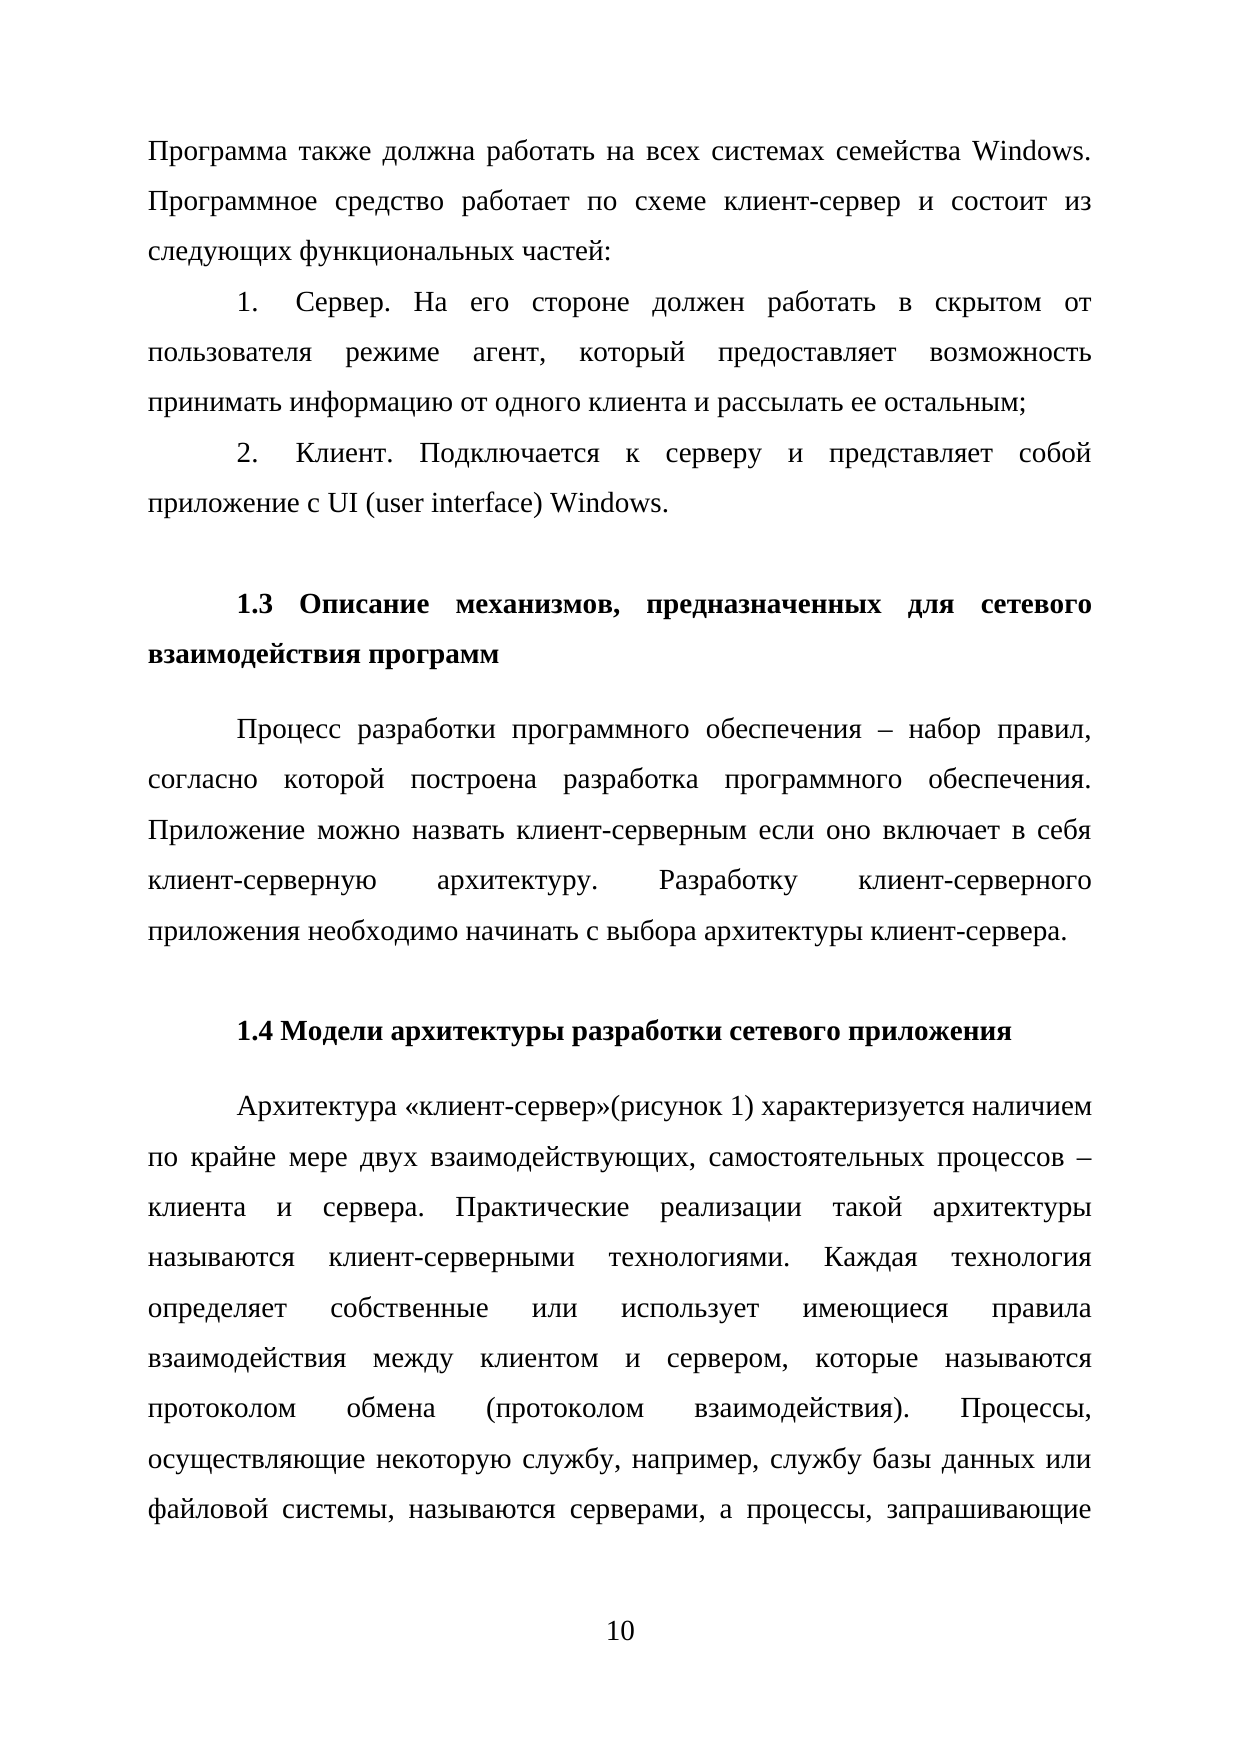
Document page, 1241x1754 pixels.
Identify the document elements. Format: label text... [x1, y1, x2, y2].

list Процесс разработки программного обеспечения – набор правил, согласно которой построена разработка программного обеспечения. Приложение можно назвать клиент-серверным если оно включает в себя клиент-серверную архитектуру. Разработку клиент-серверного приложения необходимо начинать с выбора архитектуры клиент-сервера. [148, 711, 1092, 946]
list Клиент. Подключается к серверу и представляет собой приложение с UI (user interface) Windows. [148, 435, 1092, 519]
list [148, 1088, 1092, 1524]
subtitle 1.4 Модели архитектуры разработки сетевого приложения [148, 1013, 1092, 1047]
subtitle 1.3 Описание механизмов, предназначенных для сетевого взаимодействия программ [148, 586, 1092, 669]
list Сервер. На его стороне должен работать в скрытом от пользователя режиме агент, который предоставляет возможность принимать информацию от одного клиента и рассылать ее остальным; [148, 284, 1092, 418]
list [148, 133, 1092, 267]
